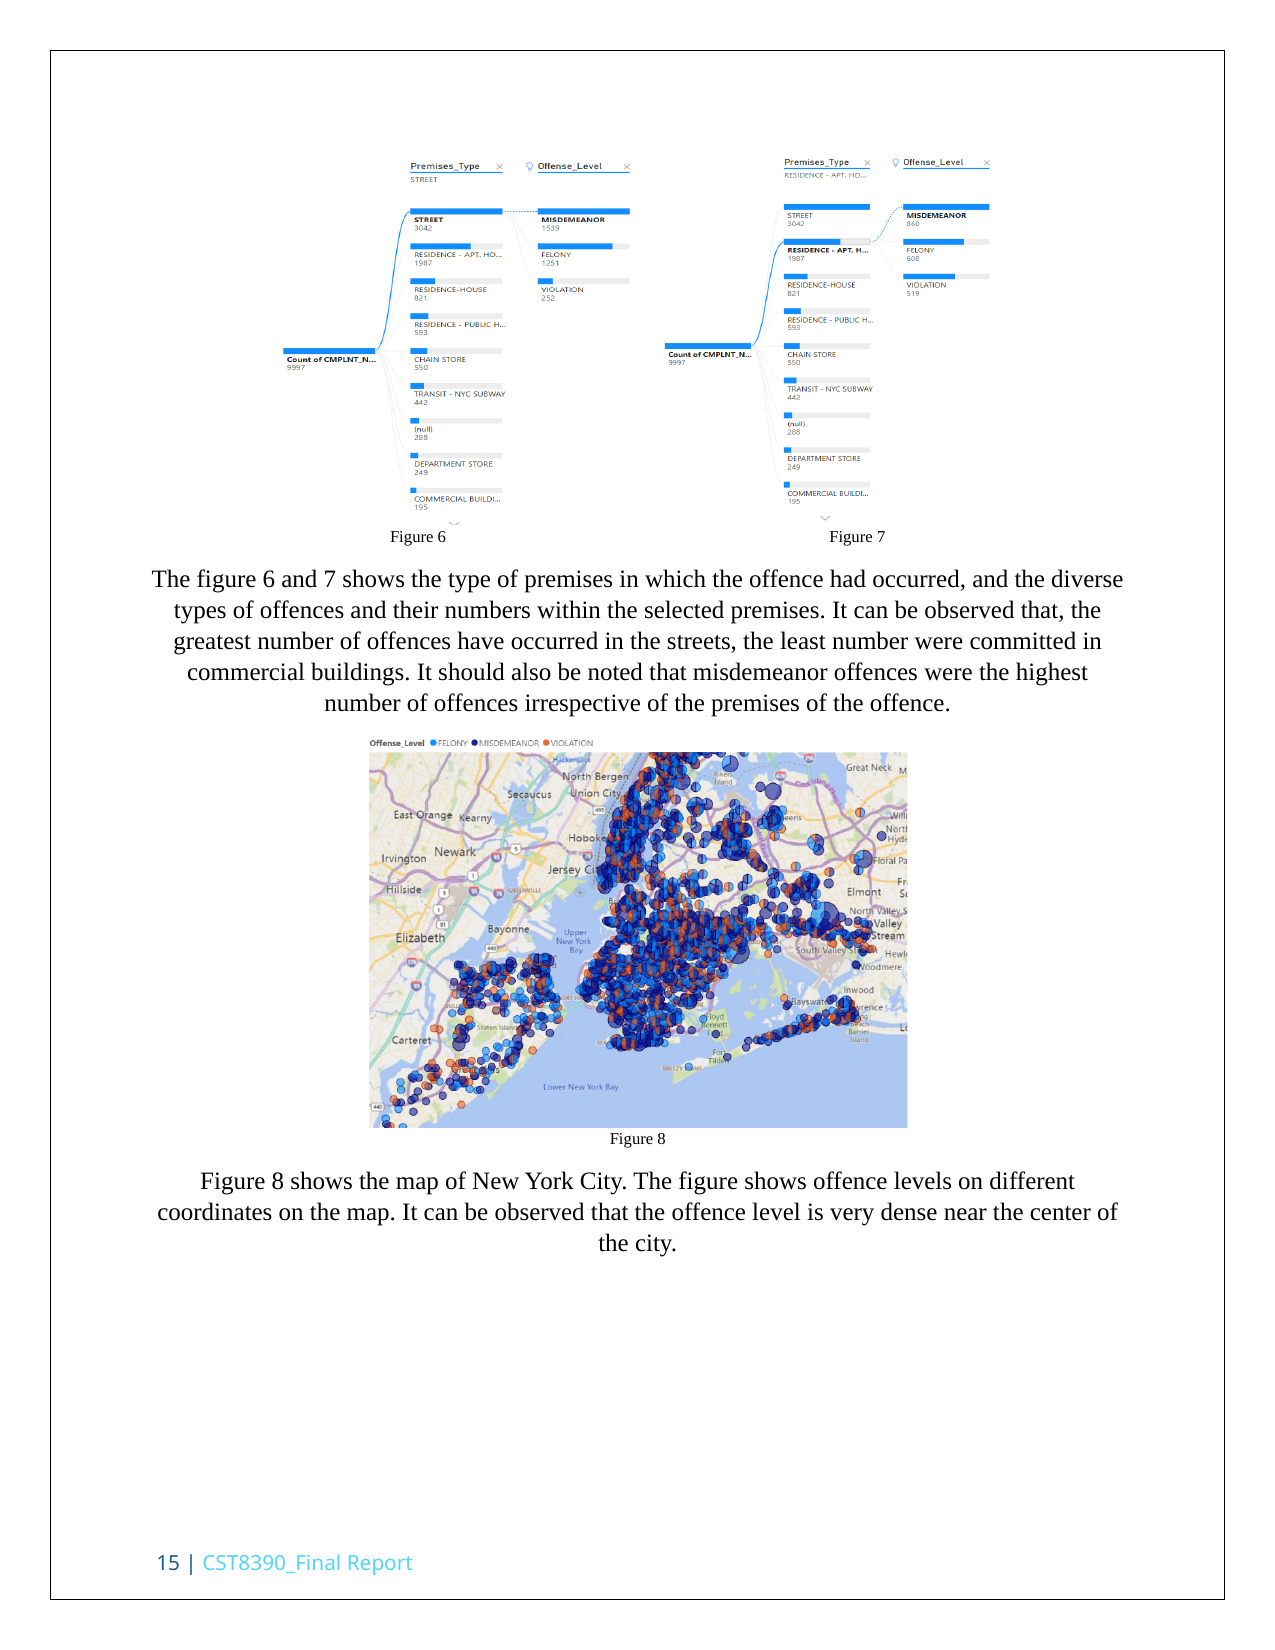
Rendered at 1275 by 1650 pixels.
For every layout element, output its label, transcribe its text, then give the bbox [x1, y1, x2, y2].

picture [274, 150, 1001, 525]
text Figure 8 shows the map of New York City. The figure shows offence levels on different coordinates on the map. It can be observed that the offence level is very dense near the center of the city. [150, 1166, 1125, 1257]
picture [367, 735, 908, 1128]
text The figure 6 and 7 shows the type of premises in which the offence had occurred, and the diverse types of offences and their numbers within the selected premises. It can be observed that, the greatest number of offences have occurred in the streets, the least number were committed in commercial buildings. It should also be noted that misdemeanor offences were the highest number of offences irrespective of the premises of the offence. [150, 564, 1125, 717]
